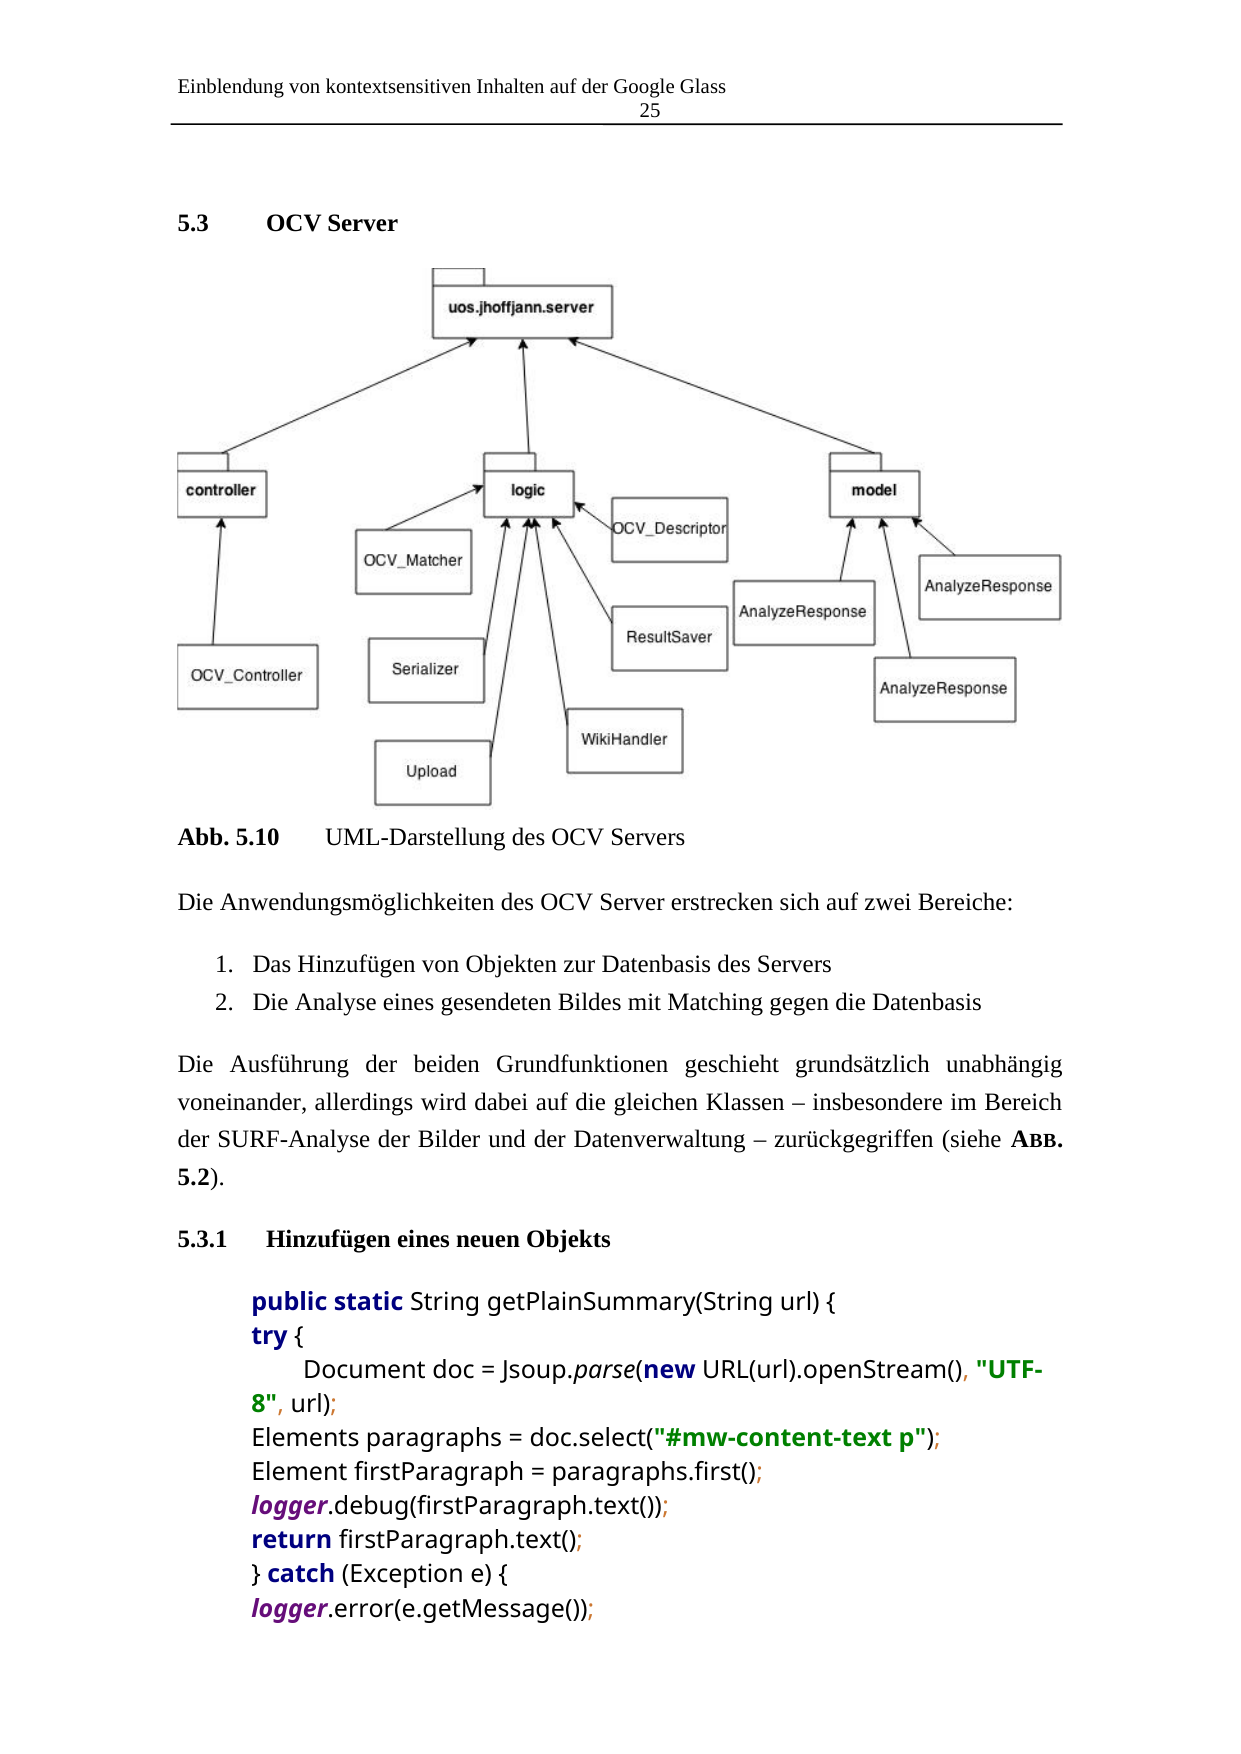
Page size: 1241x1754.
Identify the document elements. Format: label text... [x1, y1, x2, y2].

text Die Anwendungsmöglichkeiten des OCV Server erstrecken sich auf zwei Bereiche: [177, 878, 1063, 916]
picture [177, 268, 1063, 810]
subtitle Hinzufügen eines neuen Objekts [177, 1224, 1063, 1253]
list Das Hinzufügen von Objekten zur Datenbasis des Servers [215, 941, 1063, 978]
text Die Ausführung der beiden Grundfunktionen geschieht grundsätzlich unabhängig voneinander, allerdings wird dabei auf die gleichen Klassen – insbesondere im Bereich der SURF-Analyse der Bilder und der Datenverwaltung – zurückgegriffen (siehe Abb. 5.2). [177, 1041, 1063, 1191]
subtitle OCV Server [177, 208, 1063, 237]
list Die Analyse eines gesendeten Bildes mit Matching gegen die Datenbasis [215, 978, 1063, 1016]
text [251, 1284, 1063, 1624]
